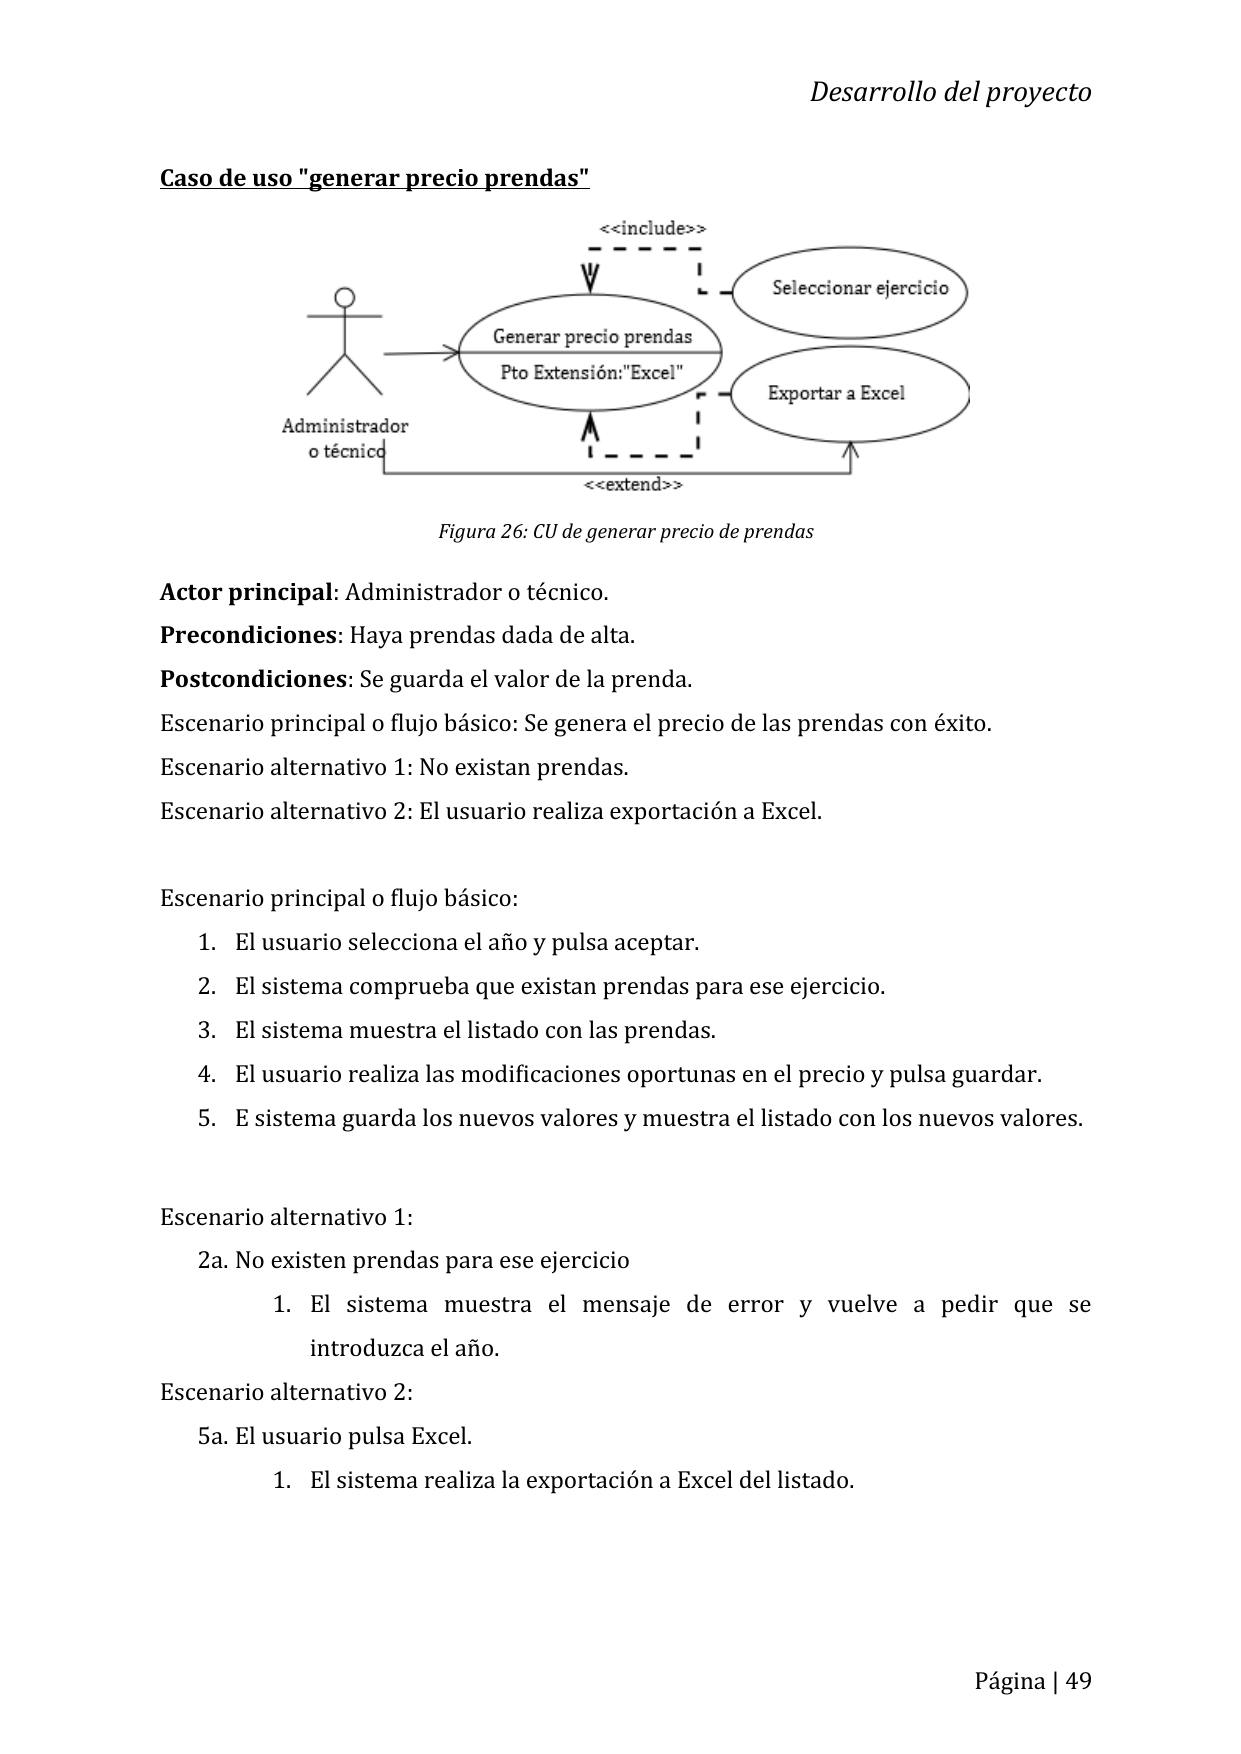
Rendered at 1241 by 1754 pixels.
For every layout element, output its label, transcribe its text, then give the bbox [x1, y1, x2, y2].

list El sistema muestra el listado con las prendas. [197, 1015, 1092, 1044]
text Escenario alternativo 2: El usuario realiza exportación a Excel. [159, 795, 1092, 825]
text Actor principal: Administrador o técnico. [159, 576, 1092, 605]
text Precondiciones: Haya prendas dada de alta. [159, 620, 1092, 649]
list No existen prendas para ese ejercicio [197, 1245, 1092, 1274]
text Escenario principal o flujo básico: [159, 883, 1092, 912]
list El sistema muestra el mensaje de error y vuelve a pedir que se introduzca el año. [272, 1289, 1092, 1362]
list El usuario realiza las modificaciones oportunas en el precio y pulsa guardar. [197, 1058, 1092, 1088]
list El usuario selecciona el año y pulsa aceptar. [197, 927, 1092, 956]
text Escenario principal o flujo básico: Se genera el precio de las prendas con éxito. [159, 708, 1092, 737]
text Figura 26: CU de generar precio de prendas [159, 519, 1092, 543]
text Escenario alternativo 2: [159, 1377, 1092, 1406]
list E sistema guarda los nuevos valores y muestra el listado con los nuevos valores. [197, 1102, 1092, 1132]
list El sistema realiza la exportación a Excel del listado. [272, 1464, 1092, 1494]
text Caso de uso "generar precio prendas" [159, 162, 1092, 192]
text Escenario alternativo 1: No existan prendas. [159, 752, 1092, 781]
picture [282, 216, 970, 494]
list El usuario pulsa Excel. [197, 1421, 1092, 1450]
text Escenario alternativo 1: [159, 1201, 1092, 1231]
text Postcondiciones: Se guarda el valor de la prenda. [159, 664, 1092, 693]
list El sistema comprueba que existan prendas para ese ejercicio. [197, 971, 1092, 1000]
